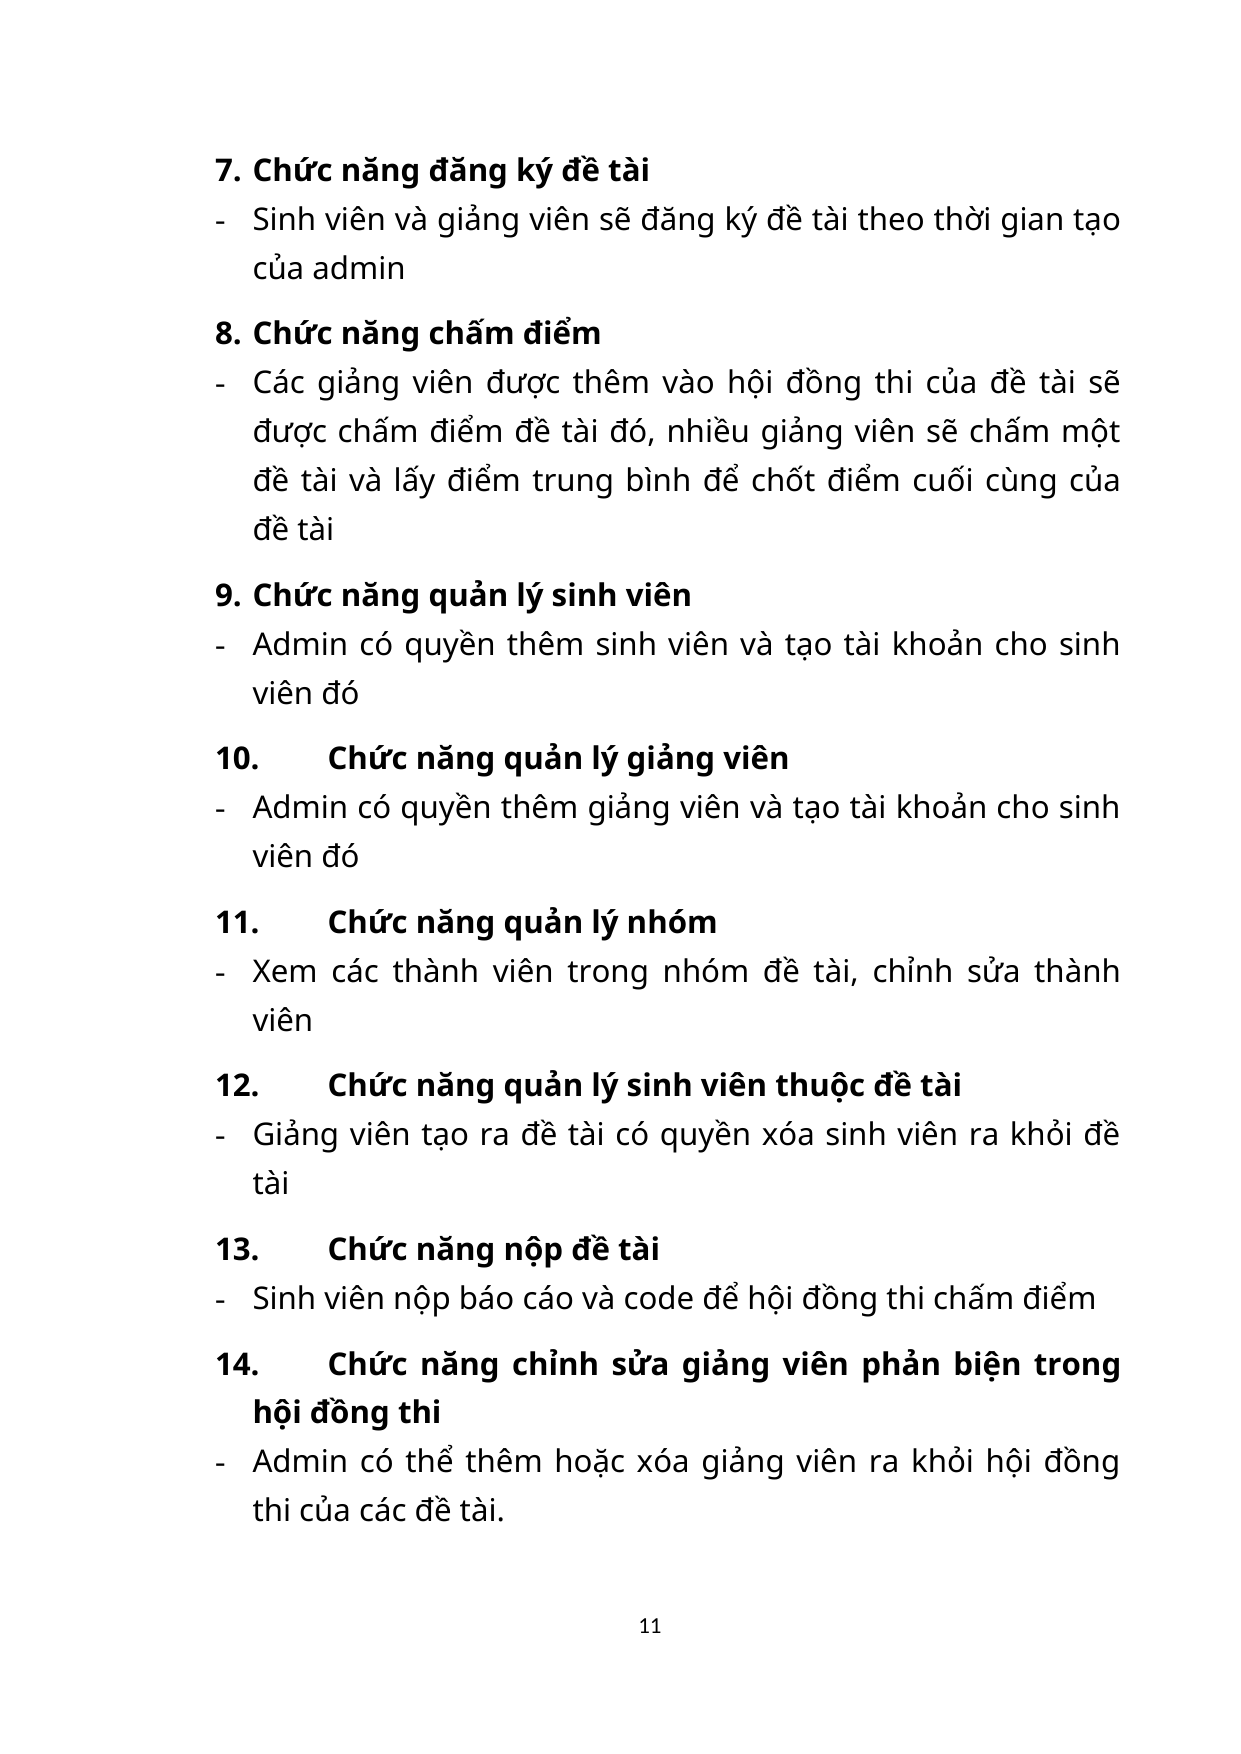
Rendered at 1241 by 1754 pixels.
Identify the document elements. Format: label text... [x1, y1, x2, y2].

subtitle Chức năng quản lý nhóm [215, 900, 1122, 942]
list Admin có quyền thêm giảng viên và tạo tài khoản cho sinh viên đó [215, 785, 1122, 877]
subtitle Chức năng đăng ký đề tài [215, 148, 1122, 190]
list Giảng viên tạo ra đề tài có quyền xóa sinh viên ra khỏi đề tài [215, 1112, 1122, 1204]
subtitle Chức năng quản lý sinh viên [215, 573, 1122, 615]
list Sinh viên nộp báo cáo và code để hội đồng thi chấm điểm [215, 1276, 1122, 1318]
list Admin có thể thêm hoặc xóa giảng viên ra khỏi hội đồng thi của các đề tài. [215, 1439, 1122, 1531]
list Sinh viên và giảng viên sẽ đăng ký đề tài theo thời gian tạo của admin [215, 197, 1122, 288]
subtitle Chức năng nộp đề tài [215, 1227, 1122, 1269]
subtitle Chức năng quản lý giảng viên [215, 736, 1122, 779]
list Các giảng viên được thêm vào hội đồng thi của đề tài sẽ được chấm điểm đề tài đó, nhiều giảng viên sẽ chấm một đề tài và lấy điểm trung bình để chốt điểm cuối cùng của đề tài [215, 360, 1122, 550]
list Xem các thành viên trong nhóm đề tài, chỉnh sửa thành viên [215, 949, 1122, 1040]
subtitle Chức năng quản lý sinh viên thuộc đề tài [215, 1063, 1122, 1106]
subtitle Chức năng chỉnh sửa giảng viên phản biện trong hội đồng thi [215, 1341, 1122, 1433]
subtitle Chức năng chấm điểm [215, 311, 1122, 354]
list Admin có quyền thêm sinh viên và tạo tài khoản cho sinh viên đó [215, 622, 1122, 713]
